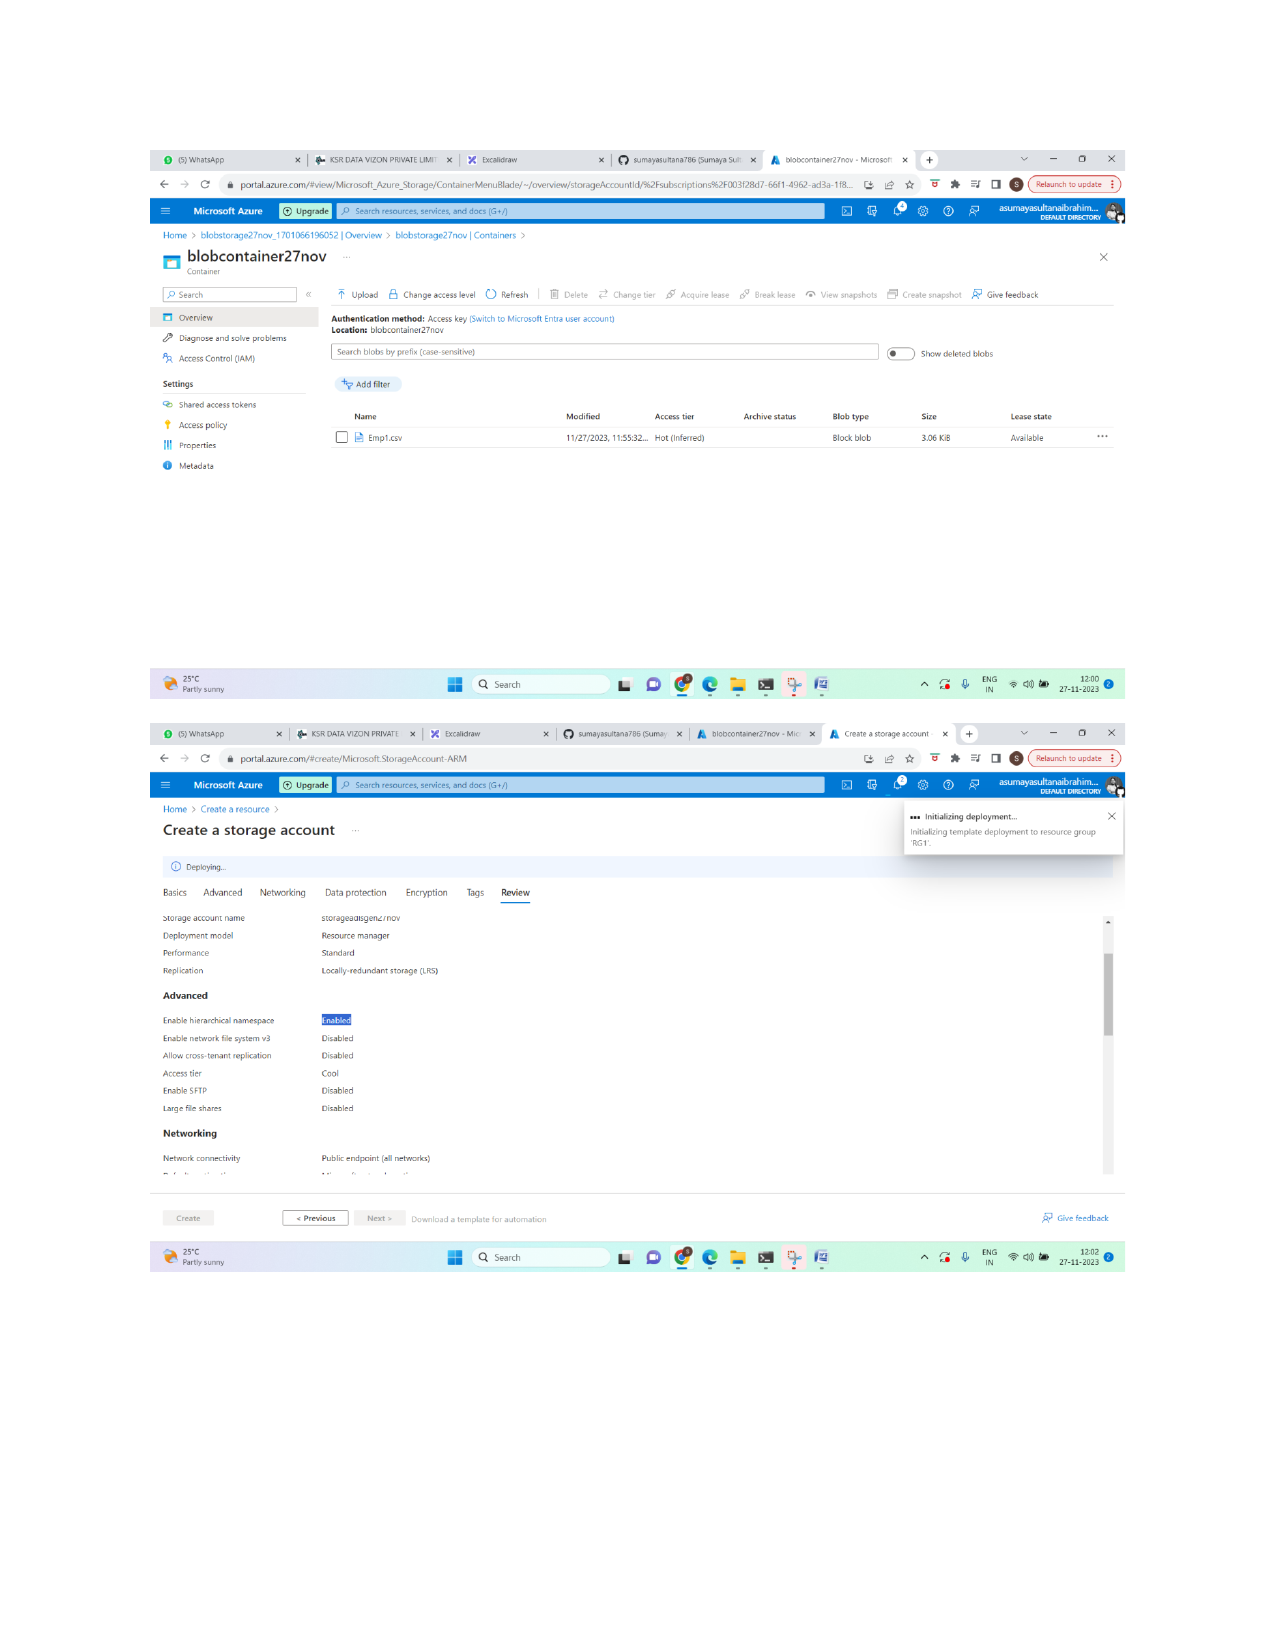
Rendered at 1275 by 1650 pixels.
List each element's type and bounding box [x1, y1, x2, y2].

picture [150, 150, 1125, 699]
picture [150, 723, 1125, 1272]
